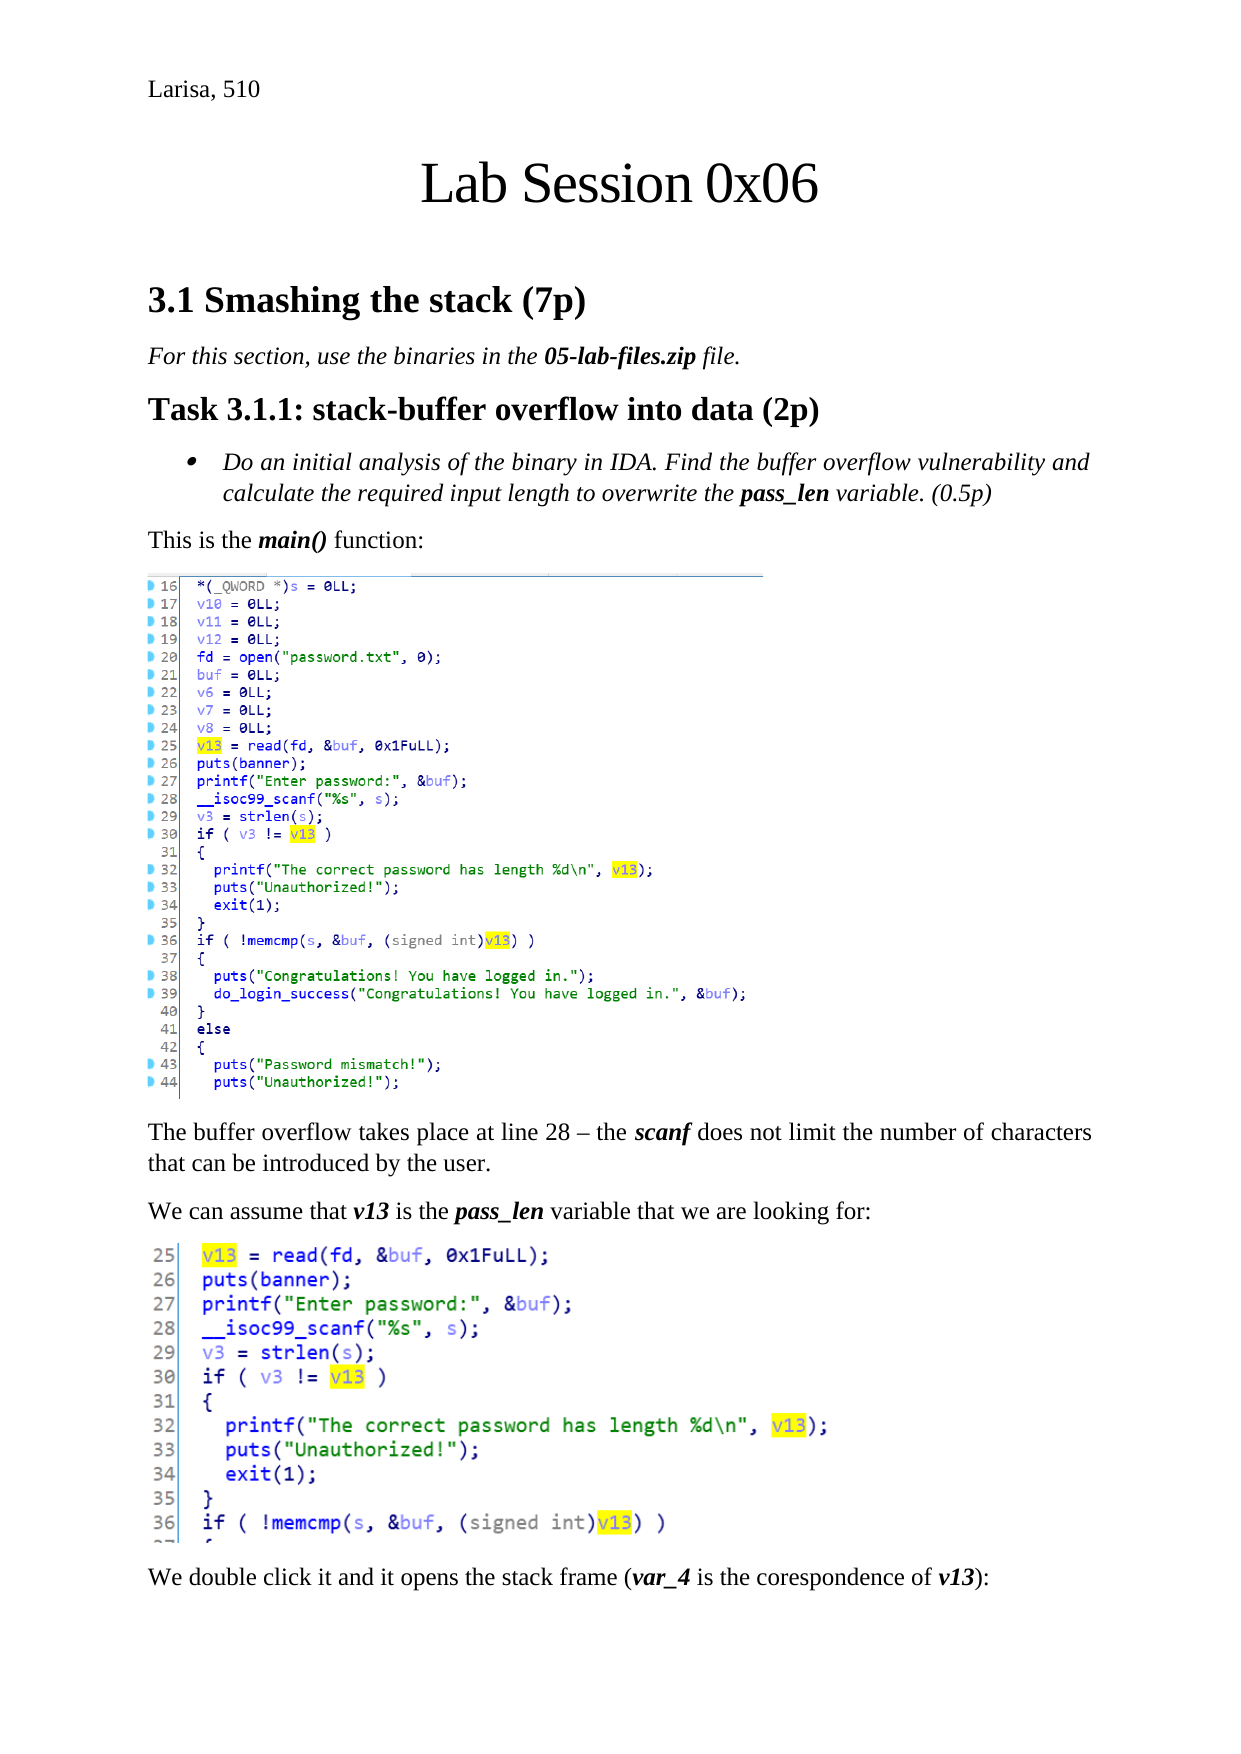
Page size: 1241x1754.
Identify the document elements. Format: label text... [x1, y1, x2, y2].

picture [147, 573, 764, 1099]
list Do an initial analysis of the binary in IDA. Find the buffer overflow vulnerability and calculate the required input length to overwrite the pass_len variable. (0.5p) [185, 447, 1093, 507]
text We can assume that v13 is the pass_len variable that we are looking for: [148, 1196, 1093, 1224]
picture [147, 1243, 838, 1543]
title Lab Session 0x06 [148, 148, 1093, 215]
text For this section, use the binaries in the 05-lab-files.zip file. [148, 341, 1093, 370]
text Task 3.1.1: stack-buffer overflow into data (2p) [148, 389, 1093, 427]
text This is the main() function: [148, 526, 1093, 554]
text The buffer overflow takes place at line 28 – the scanf does not limit the number of characters that can be introduced by the user. [148, 1117, 1093, 1177]
text 3.1 Smashing the stack (7p) [148, 278, 1093, 321]
text We double click it and it opens the stack frame (var_4 is the corespondence of v13): [148, 1562, 1093, 1591]
